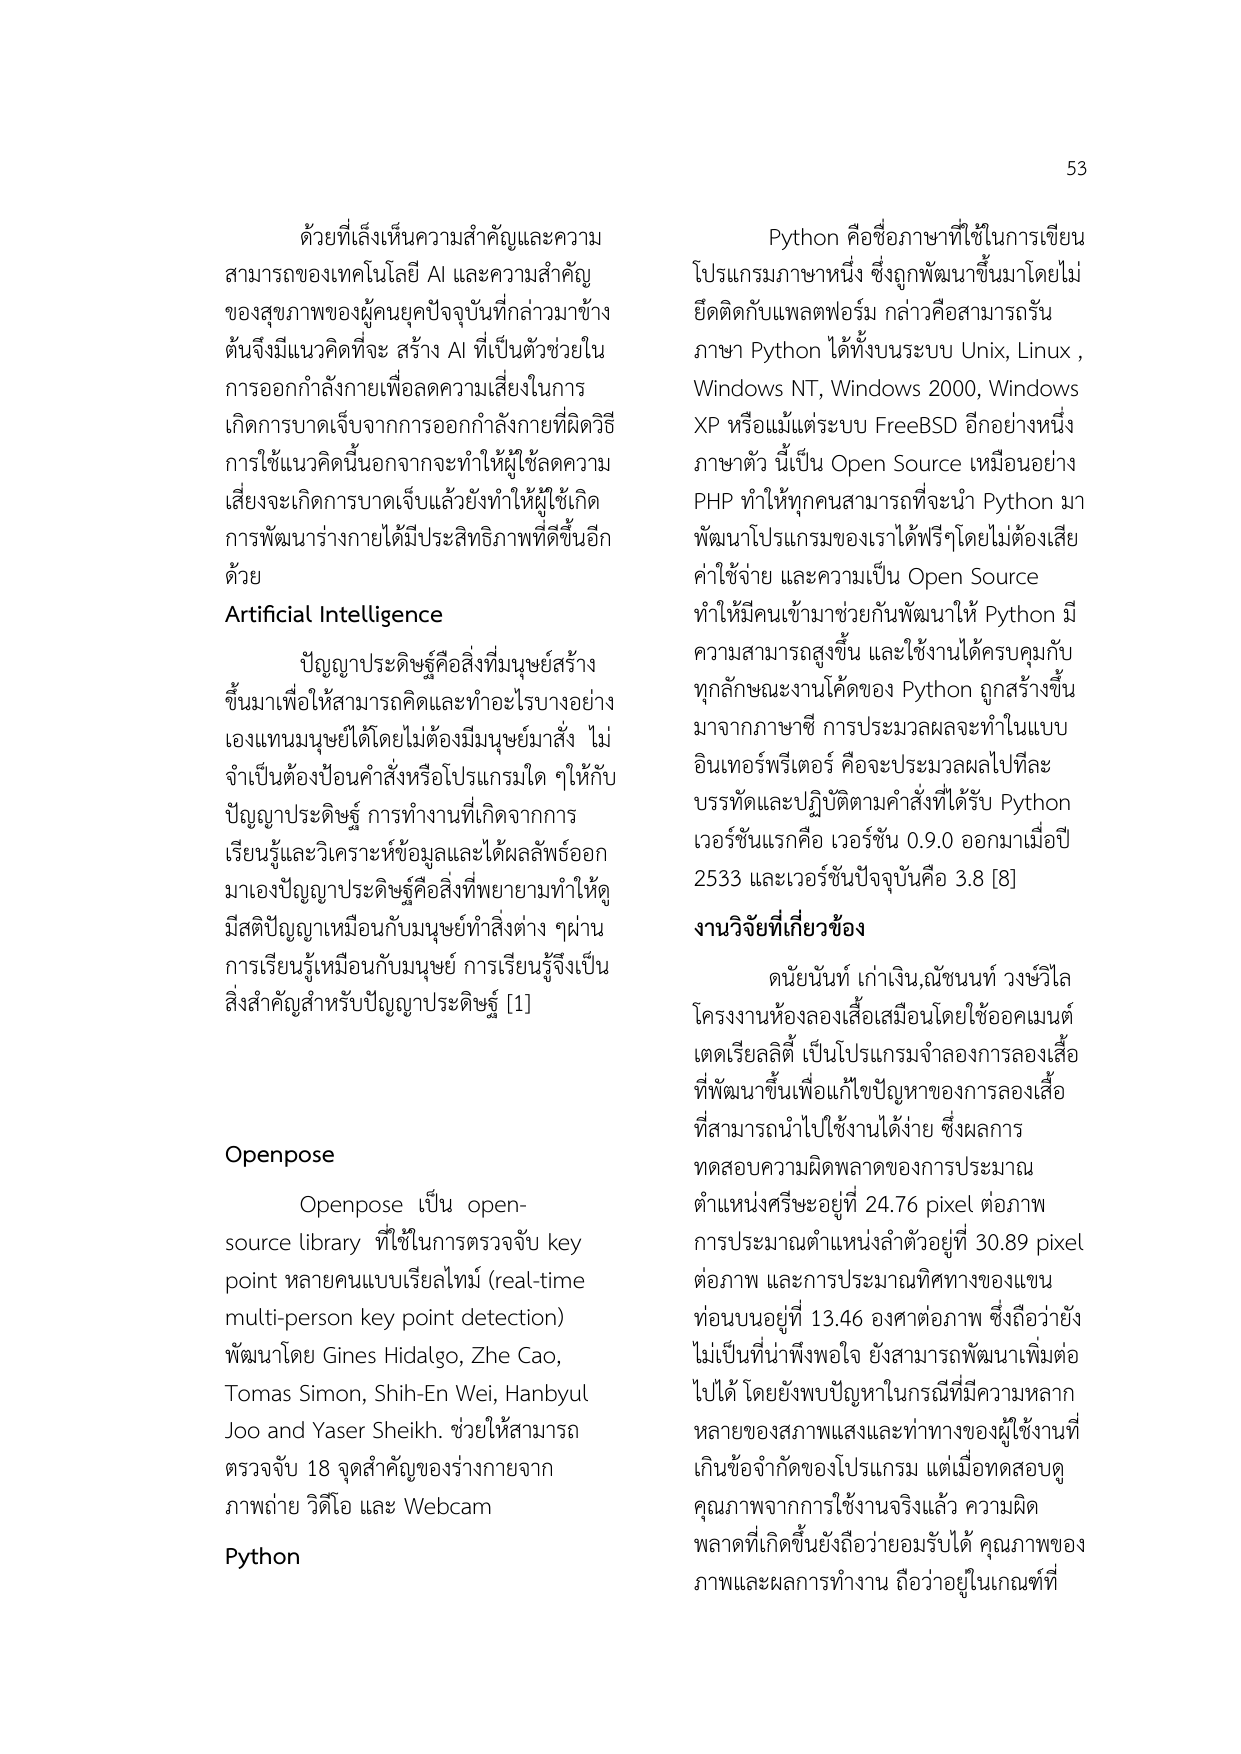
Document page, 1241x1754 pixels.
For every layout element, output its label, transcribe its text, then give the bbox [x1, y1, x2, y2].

text ด้วยที่เล็งเห็นความสำคัญและความสามารถของเทคโนโลยี AI และความสำคัญของสุขภาพของผู้คนยุคปัจจุบันที่กล่าวมาข้างต้นจึงมีแนวคิดที่จะ สร้าง AI ที่เป็นตัวช่วยในการออกกำลังกายเพื่อลดความเสี่ยงในการเกิดการบาดเจ็บจากการออกกำลังกายที่ผิดวิธีการใช้แนวคิดนี้นอกจากจะทำให้ผู้ใช้ลดความเสี่ยงจะเกิดการบาดเจ็บแล้วยังทำให้ผู้ใช้เกิดการพัฒนาร่างกายได้มีประสิทธิภาพที่ดีขึ้นอีกด้วย [225, 216, 618, 593]
text Python [225, 1535, 618, 1573]
text Python คือชื่อภาษาที่ใช้ในการเขียนโปรแกรมภาษาหนึ่ง ซึ่งถูกพัฒนาขึ้นมาโดยไม่ยึดติดกับแพลตฟอร์ม กล่าวคือสามารถรันภาษา Python ได้ทั้งบนระบบ Unix, Linux , Windows NT, Windows 2000, Windows XP หรือแม้แต่ระบบ FreeBSD อีกอย่างหนึ่งภาษาตัว นี้เป็น Open Source เหมือนอย่าง PHP ทำให้ทุกคนสามารถที่จะนำ Python มาพัฒนาโปรแกรมของเราได้ฟรีๆโดยไม่ต้องเสียค่าใช้จ่าย และความเป็น Open Source ทำให้มีคนเข้ามาช่วยกันพัฒนาให้ Python มีความสามารถสูงขึ้น และใช้งานได้ครบคุมกับทุกลักษณะงานโค้ดของ Python ถูกสร้างขึ้นมาจากภาษาซี การประมวลผลจะทำในแบบอินเทอร์พรีเตอร์ คือจะประมวลผลไปทีละบรรทัดและปฏิบัติตามคำสั่งที่ได้รับ Python เวอร์ชันแรกคือ เวอร์ชัน 0.9.0 ออกมาเมื่อปี 2533 และเวอร์ชันปัจจุบันคือ 3.8 [8] [693, 216, 1087, 894]
text งานวิจัยที่เกี่ยวข้อง [693, 907, 1087, 945]
text ปัญญาประดิษฐ์คือสิ่งที่มนุษย์สร้างขึ้นมาเพื่อให้สามารถคิดและทำอะไรบางอย่างเองแทนมนุษย์ได้โดยไม่ต้องมีมนุษย์มาสั่ง ไม่จำเป็นต้องป้อนคำสั่งหรือโปรแกรมใด ๆให้กับปัญญาประดิษฐ์ การทำงานที่เกิดจากการเรียนรู้และวิเคราะห์ข้อมูลและได้ผลลัพธ์ออกมาเองปัญญาประดิษฐ์คือสิ่งที่พยายามทำให้ดูมีสติปัญญาเหมือนกับมนุษย์ทำสิ่งต่าง ๆผ่านการเรียนรู้เหมือนกับมนุษย์ การเรียนรู้จึงเป็นสิ่งสำคัญสำหรับปัญญาประดิษฐ์ [1] [225, 643, 618, 1020]
text Artificial Intelligence [225, 593, 618, 631]
text Openpose [225, 1133, 618, 1171]
text Openpose เป็น open-source library ที่ใช้ในการตรวจจับ key point หลายคนแบบเรียลไทม์ (real-time multi-person key point detection) พัฒนาโดย Gines Hidalgo, Zhe Cao, Tomas Simon, Shih-En Wei, Hanbyul Joo and Yaser Sheikh. ช่วยให้สามารถตรวจจับ 18 จุดสำคัญของร่างกายจากภาพถ่าย วิดีโอ และ Webcam [225, 1183, 618, 1523]
